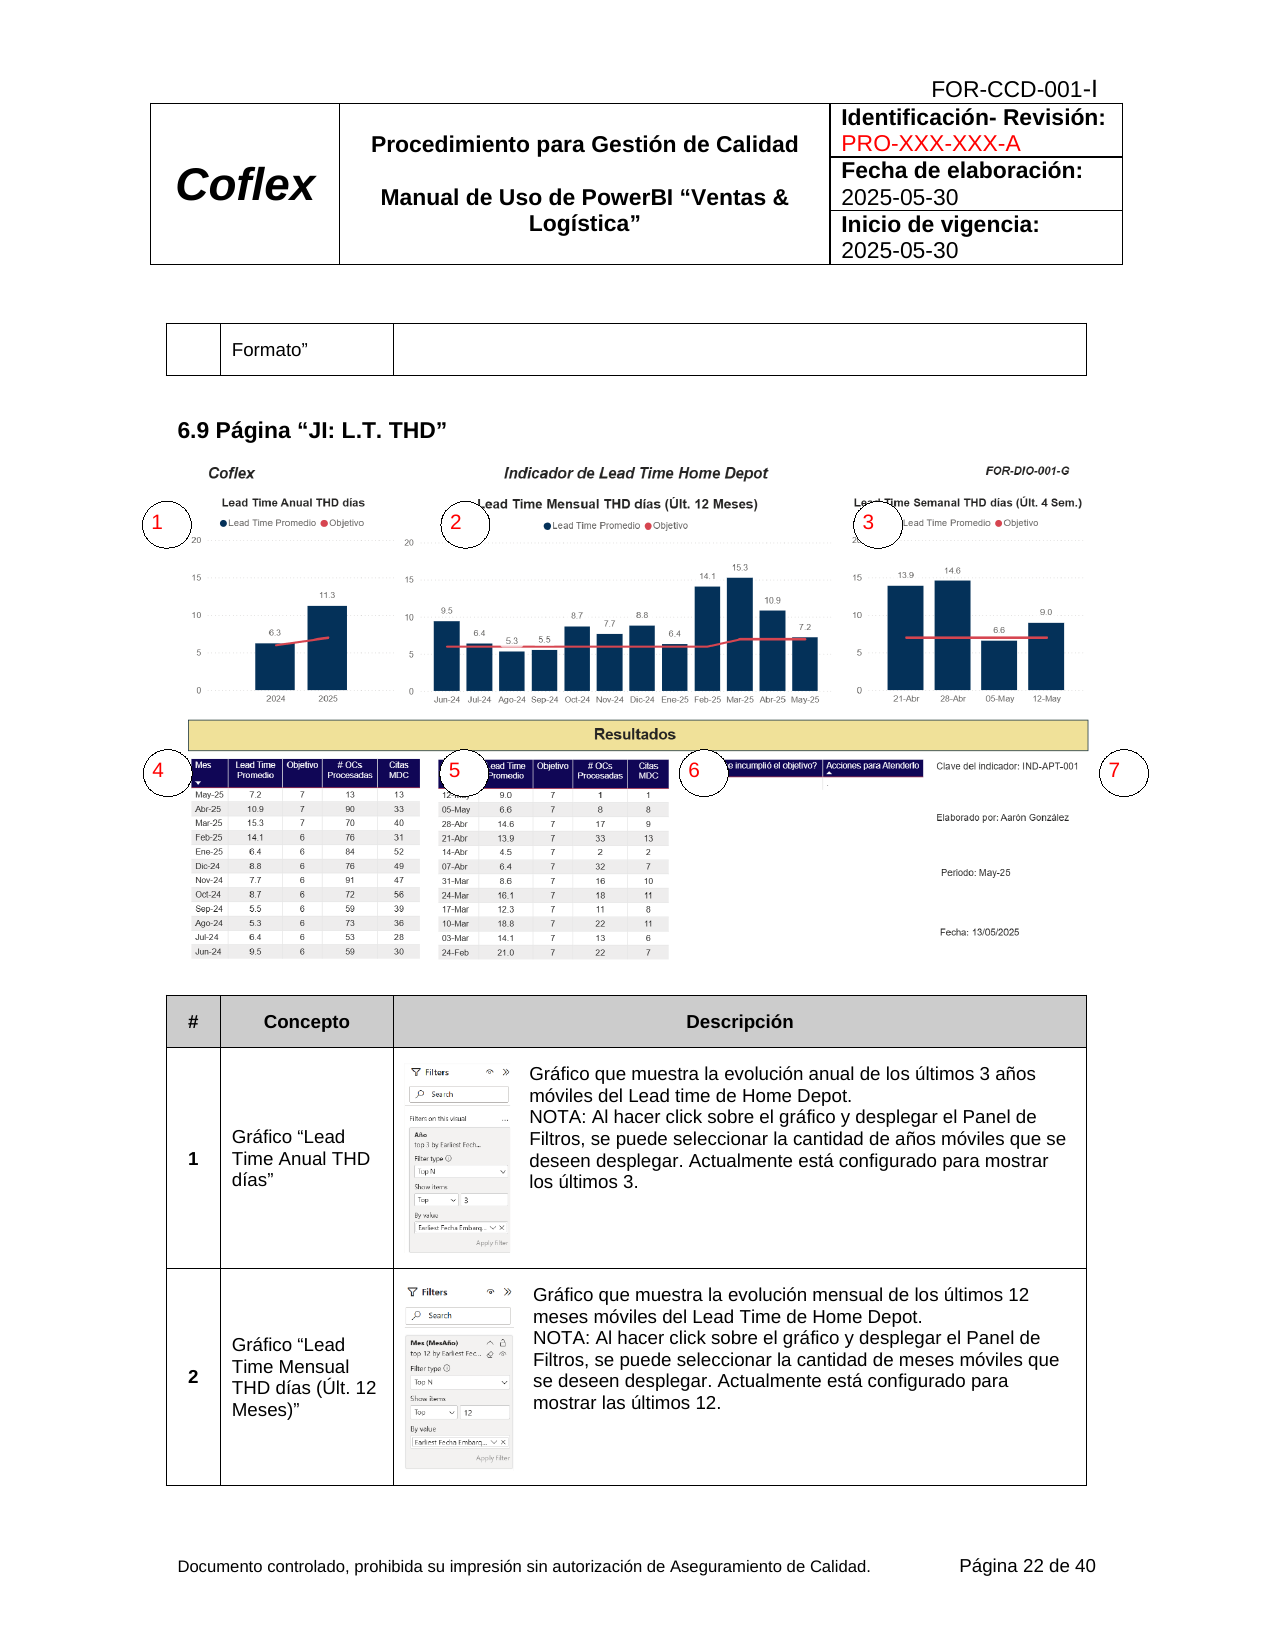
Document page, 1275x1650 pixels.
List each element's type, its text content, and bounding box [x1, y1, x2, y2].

table_cell 2 [167, 1269, 220, 1485]
picture [404, 1063, 511, 1253]
table_header # [167, 996, 220, 1047]
picture [404, 1284, 514, 1471]
table_header Descripción [394, 996, 1086, 1047]
table_cell Gráfico que muestra la evolución mensual de los últimos 12 meses móviles del Lead Time de Home Depot. NOTA: Al hacer click sobre el gráfico y desplegar el Panel de Filtros, se puede seleccionar la cantidad de meses móviles que se deseen desplegar. Actualmente está configurado para mostrar las últimos 12. [394, 1269, 1086, 1485]
table_cell 7 [167, 324, 220, 375]
table_cell Gráfico “Lead Time Mensual THD días (Últ. 12 Meses)” [221, 1269, 393, 1485]
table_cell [221, 324, 393, 375]
table_header Concepto [221, 996, 393, 1047]
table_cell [394, 324, 1086, 375]
picture [177, 456, 1098, 966]
table_cell Gráfico “Lead Time Anual THD días” [221, 1048, 393, 1268]
table_cell Gráfico que muestra la evolución anual de los últimos 3 años móviles del Lead time de Home Depot. NOTA: Al hacer click sobre el gráfico y desplegar el Panel de Filtros, se puede seleccionar la cantidad de años móviles que se deseen desplegar. Actualmente está configurado para mostrar los últimos 3. [394, 1048, 1086, 1268]
subtitle 6.9 Página “JI: L.T. THD” [177, 417, 1098, 444]
table_cell 1 [167, 1048, 220, 1268]
